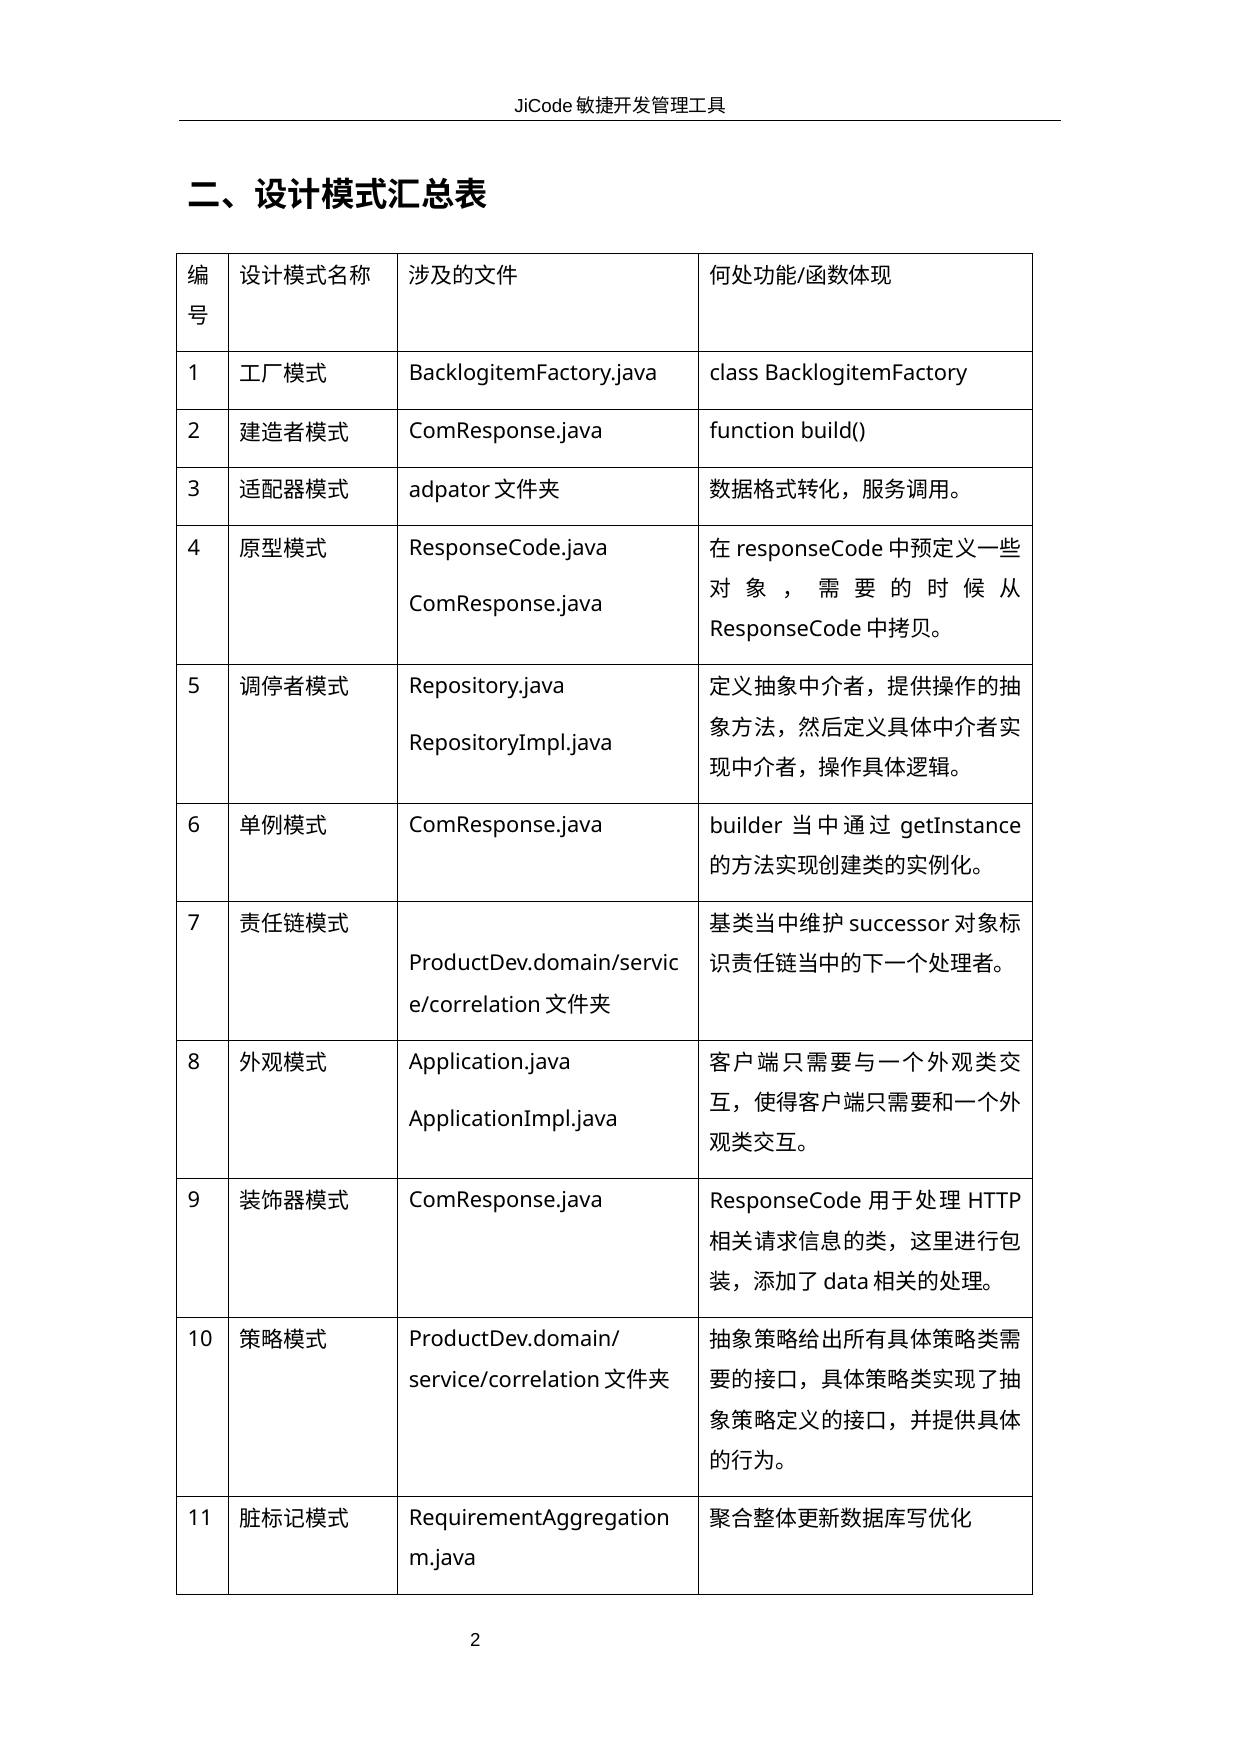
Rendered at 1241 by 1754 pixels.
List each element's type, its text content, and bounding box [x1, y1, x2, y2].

table_cell 2 [177, 410, 228, 467]
table_cell 1 [177, 352, 228, 409]
table_cell ComResponse.java [398, 1179, 698, 1317]
table_cell ComResponse.java [398, 410, 698, 467]
table_cell Repository.java RepositoryImpl.java [398, 665, 698, 802]
table_cell 单例模式 [229, 804, 397, 901]
table_cell BacklogitemFactory.java [398, 352, 698, 409]
table_cell 适配器模式 [229, 468, 397, 525]
table_cell function build() [699, 410, 1032, 467]
table_cell 4 [177, 526, 228, 664]
table_header 设计模式名称 [229, 254, 397, 351]
subtitle 设计模式汇总表 [187, 151, 1053, 232]
table_cell 原型模式 [229, 526, 397, 664]
table_cell 聚合整体更新数据库写优化 [699, 1497, 1032, 1594]
table_cell ComResponse.java [398, 804, 698, 901]
table_cell 工厂模式 [229, 352, 397, 409]
table_cell 客户端只需要与一个外观类交互，使得客户端只需要和一个外观类交互。 [699, 1041, 1032, 1178]
table_header 涉及的文件 [398, 254, 698, 351]
table_cell ResponseCode.java ComResponse.java [398, 526, 698, 664]
table_cell 策略模式 [229, 1318, 397, 1496]
table_cell 6 [177, 804, 228, 901]
table_cell builder当中通过getInstance的方法实现创建类的实例化。 [699, 804, 1032, 901]
table_header 何处功能/函数体现 [699, 254, 1032, 351]
table_cell 责任链模式 [229, 902, 397, 1039]
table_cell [398, 1318, 698, 1496]
table_cell 脏标记模式 [229, 1497, 397, 1594]
table_cell 外观模式 [229, 1041, 397, 1178]
table_cell 9 [177, 1179, 228, 1317]
table_cell 抽象策略给出所有具体策略类需要的接口，具体策略类实现了抽象策略定义的接口，并提供具体的行为。 [699, 1318, 1032, 1496]
table_cell ResponseCode用于处理HTTP相关请求信息的类，这里进行包装，添加了data相关的处理。 [699, 1179, 1032, 1317]
table_cell Application.java ApplicationImpl.java [398, 1041, 698, 1178]
table_cell 在responseCode中预定义一些对象，需要的时候从ResponseCode中拷贝。 [699, 526, 1032, 664]
table_cell ProductDev.domain/service/correlation文件夹 [398, 902, 698, 1039]
table_cell 定义抽象中介者，提供操作的抽象方法，然后定义具体中介者实现中介者，操作具体逻辑。 [699, 665, 1032, 802]
table_cell class BacklogitemFactory [699, 352, 1032, 409]
table_header 编号 [177, 254, 228, 351]
table_cell 数据格式转化，服务调用。 [699, 468, 1032, 525]
table_cell 8 [177, 1041, 228, 1178]
table_cell 基类当中维护successor对象标识责任链当中的下一个处理者。 [699, 902, 1032, 1039]
table_cell 5 [177, 665, 228, 802]
table_cell 11 [177, 1497, 228, 1594]
table_cell 调停者模式 [229, 665, 397, 802]
table_cell 建造者模式 [229, 410, 397, 467]
table_cell 7 [177, 902, 228, 1039]
table_cell RequirementAggregationm.java [398, 1497, 698, 1594]
table_cell adpator文件夹 [398, 468, 698, 525]
table_cell 10 [177, 1318, 228, 1496]
table_cell 3 [177, 468, 228, 525]
table_cell 装饰器模式 [229, 1179, 397, 1317]
